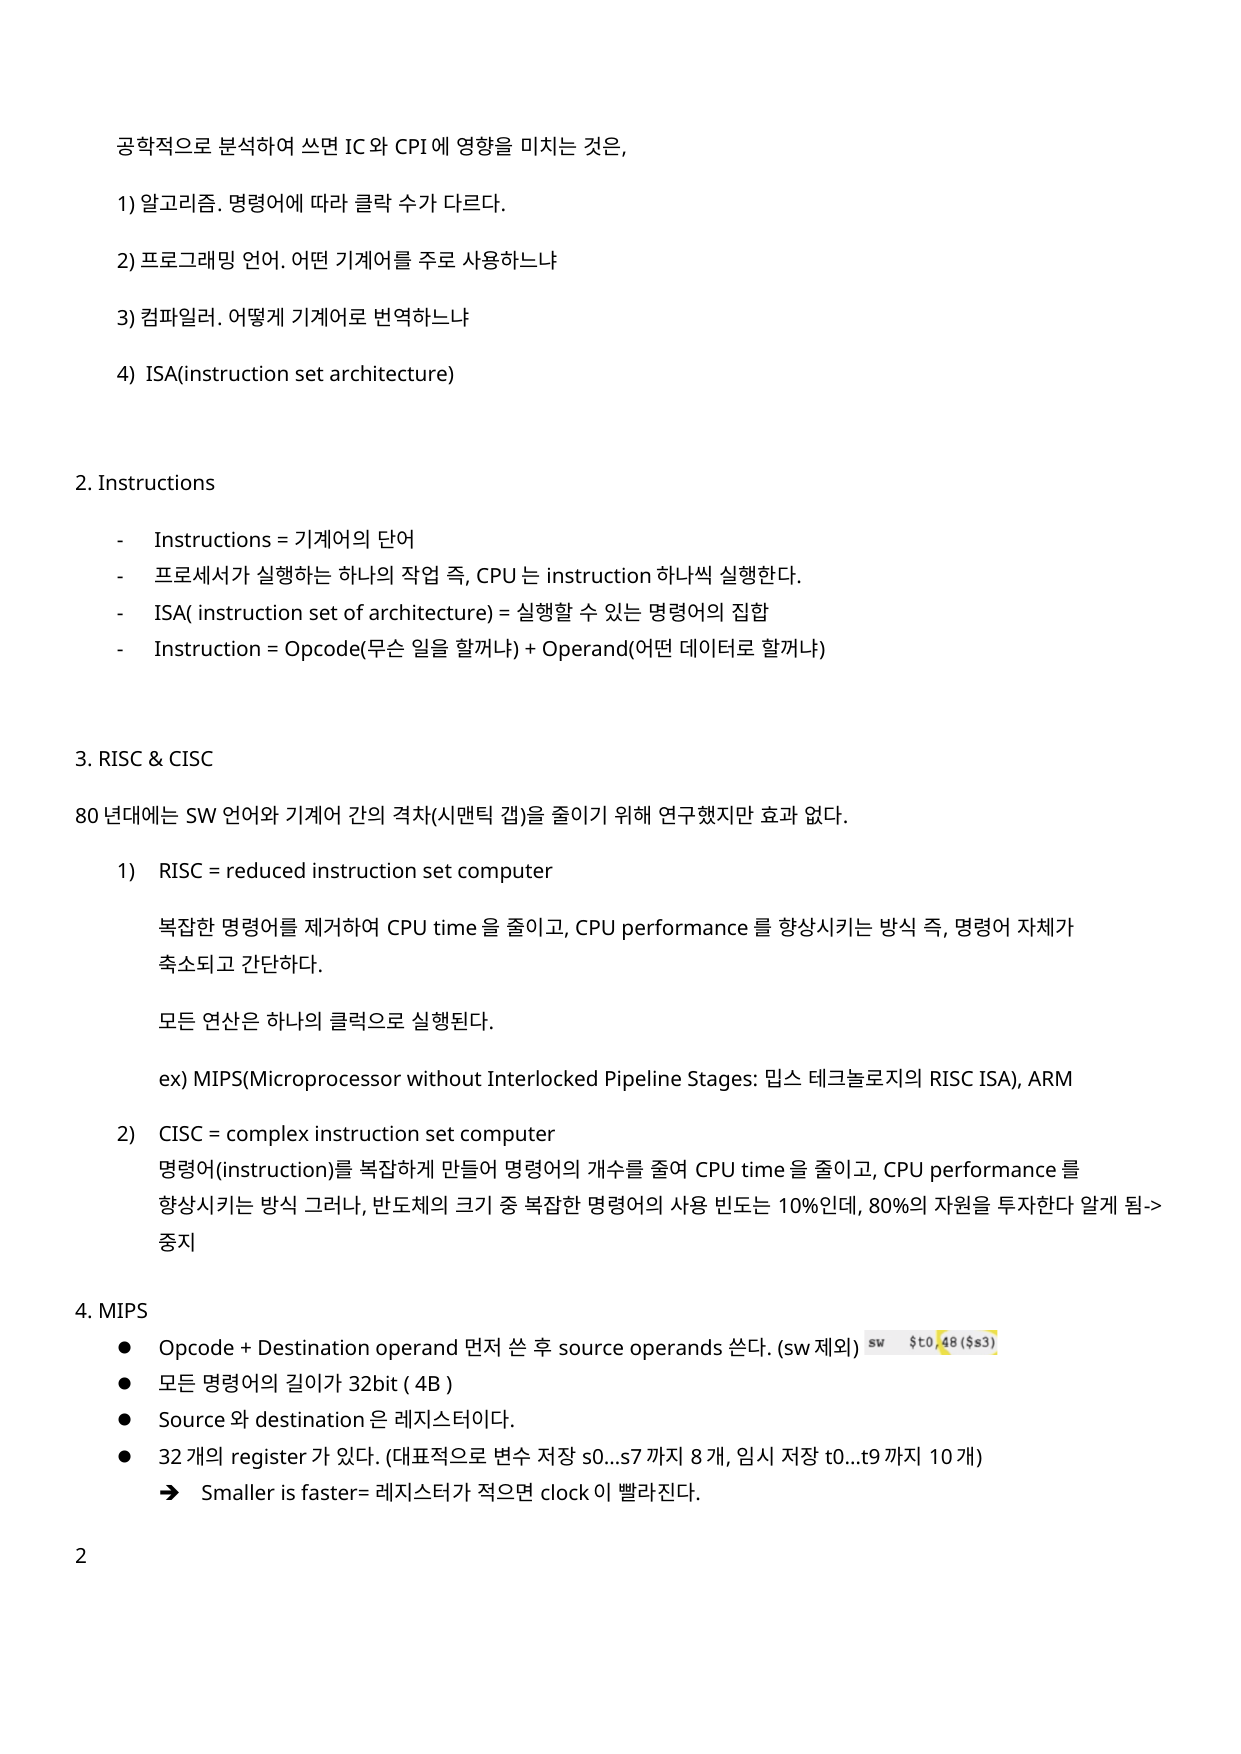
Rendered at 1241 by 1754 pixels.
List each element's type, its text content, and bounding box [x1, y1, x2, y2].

text 3. RISC & CISC [75, 744, 1165, 773]
picture [864, 1330, 998, 1355]
list 32개의 register가 있다. (대표적으로 변수 저장 s0…s7까지 8개, 임시 저장 t0…t9까지 10개) [117, 1440, 1165, 1470]
text 복잡한 명령어를 제거하여 CPU time을 줄이고, CPU performance를 향상시키는 방식 즉, 명령어 자체가 축소되고 간단하다. [75, 911, 1165, 978]
list Smaller is faster= 레지스터가 적으면 clock이 빨라진다. [158, 1476, 1165, 1507]
text 모든 연산은 하나의 클럭으로 실행된다. [75, 1005, 1165, 1035]
text 공학적으로 분석하여 쓰면 IC와 CPI에 영향을 미치는 것은, [117, 130, 1165, 160]
list 명령어(instruction)를 복잡하게 만들어 명령어의 개수를 줄여 CPU time을 줄이고, CPU performance를 향상시키는 방식 그러나, 반도체의 크기 중 복잡한 명령어의 사용 빈도는 10%인데, 80%의 자원을 투자한다 알게 됨-> 중지 [158, 1153, 1165, 1256]
text 4) ISA(instruction set architecture) [117, 359, 1165, 387]
text ex) MIPS(Microprocessor without Interlocked Pipeline Stages: 밉스 테크놀로지의 RISC ISA), ARM [75, 1062, 1165, 1092]
text 2) 프로그래밍 언어. 어떤 기계어를 주로 사용하느냐 [117, 244, 1165, 274]
text 1) 알고리즘. 명령어에 따라 클락 수가 다르다. [117, 187, 1165, 217]
list ISA( instruction set of architecture) = 실행할 수 있는 명령어의 집합 [117, 596, 1165, 626]
list RISC = reduced instruction set computer [117, 857, 1165, 885]
list 4. MIPS [75, 1296, 1165, 1325]
text 2. Instructions [75, 468, 1165, 497]
list 프로세서가 실행하는 하나의 작업 즉, CPU는 instruction하나씩 실행한다. [117, 560, 1165, 590]
list Instructions = 기계어의 단어 [117, 523, 1165, 554]
list Instruction = Opcode(무슨 일을 할꺼냐) + Operand(어떤 데이터로 할꺼냐) [117, 632, 1165, 663]
list 모든 명령어의 길이가 32bit ( 4B ) [117, 1367, 1165, 1397]
list Opcode + Destination operand 먼저 쓴 후 source operands 쓴다. (sw제외) [117, 1331, 1165, 1361]
text 3) 컴파일러. 어떻게 기계어로 번역하느냐 [117, 301, 1165, 332]
list Source와 destination은 레지스터이다. [117, 1403, 1165, 1434]
list CISC = complex instruction set computer [117, 1119, 1165, 1148]
text 80년대에는 SW 언어와 기계어 간의 격차(시맨틱 갭)을 줄이기 위해 연구했지만 효과 없다. [75, 799, 1165, 830]
